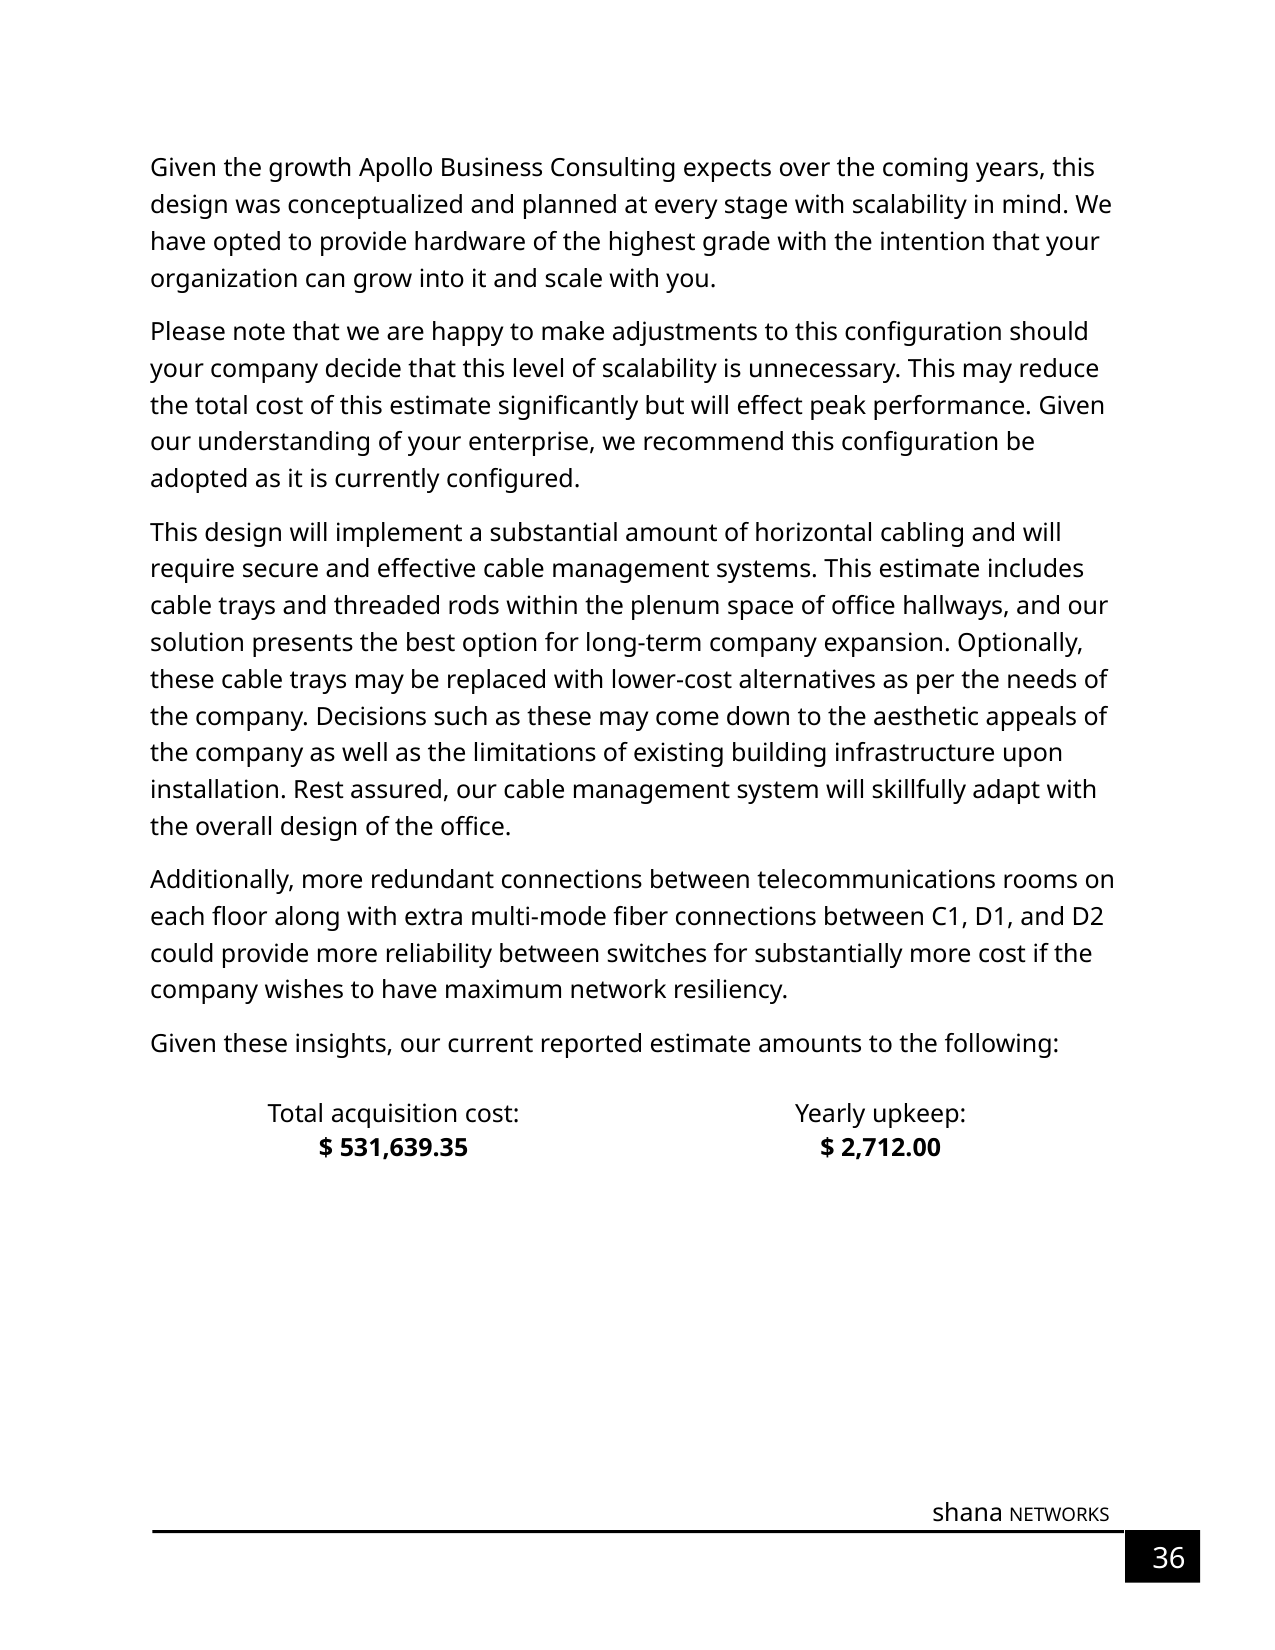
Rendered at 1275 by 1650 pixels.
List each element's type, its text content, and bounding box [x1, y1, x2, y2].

table_header Yearly upkeep: $ 2,712.00 [637, 1079, 1124, 1181]
text This design will implement a substantial amount of horizontal cabling and will require secure and effective cable management systems. This estimate includes cable trays and threaded rods within the plenum space of office hallways, and our solution presents the best option for long-term company expansion. Optionally, these cable trays may be replaced with lower-cost alternatives as per the needs of the company. Decisions such as these may come down to the aesthetic appeals of the company as well as the limitations of existing building infrastructure upon installation. Rest assured, our cable management system will skillfully adapt with the overall design of the office. [150, 514, 1125, 842]
text Additionally, more redundant connections between telecommunications rooms on each floor along with extra multi-mode fiber connections between C1, D1, and D2 could provide more reliability between switches for substantially more cost if the company wishes to have maximum network resiliency. [150, 862, 1125, 1006]
text Please note that we are happy to make adjustments to this configuration should your company decide that this level of scalability is unnecessary. This may reduce the total cost of this estimate significantly but will effect peak performance. Given our understanding of your enterprise, we recommend this configuration be adopted as it is currently configured. [150, 314, 1125, 495]
table_header Total acquisition cost: $ 531,639.35 [150, 1079, 637, 1181]
text Given these insights, our current reported estimate amounts to the following: [150, 1026, 1125, 1060]
text Given the growth Apollo Business Consulting expects over the coming years, this design was conceptualized and planned at every stage with scalability in mind. We have opted to provide hardware of the highest grade with the intention that your organization can grow into it and scale with you. [150, 150, 1125, 294]
